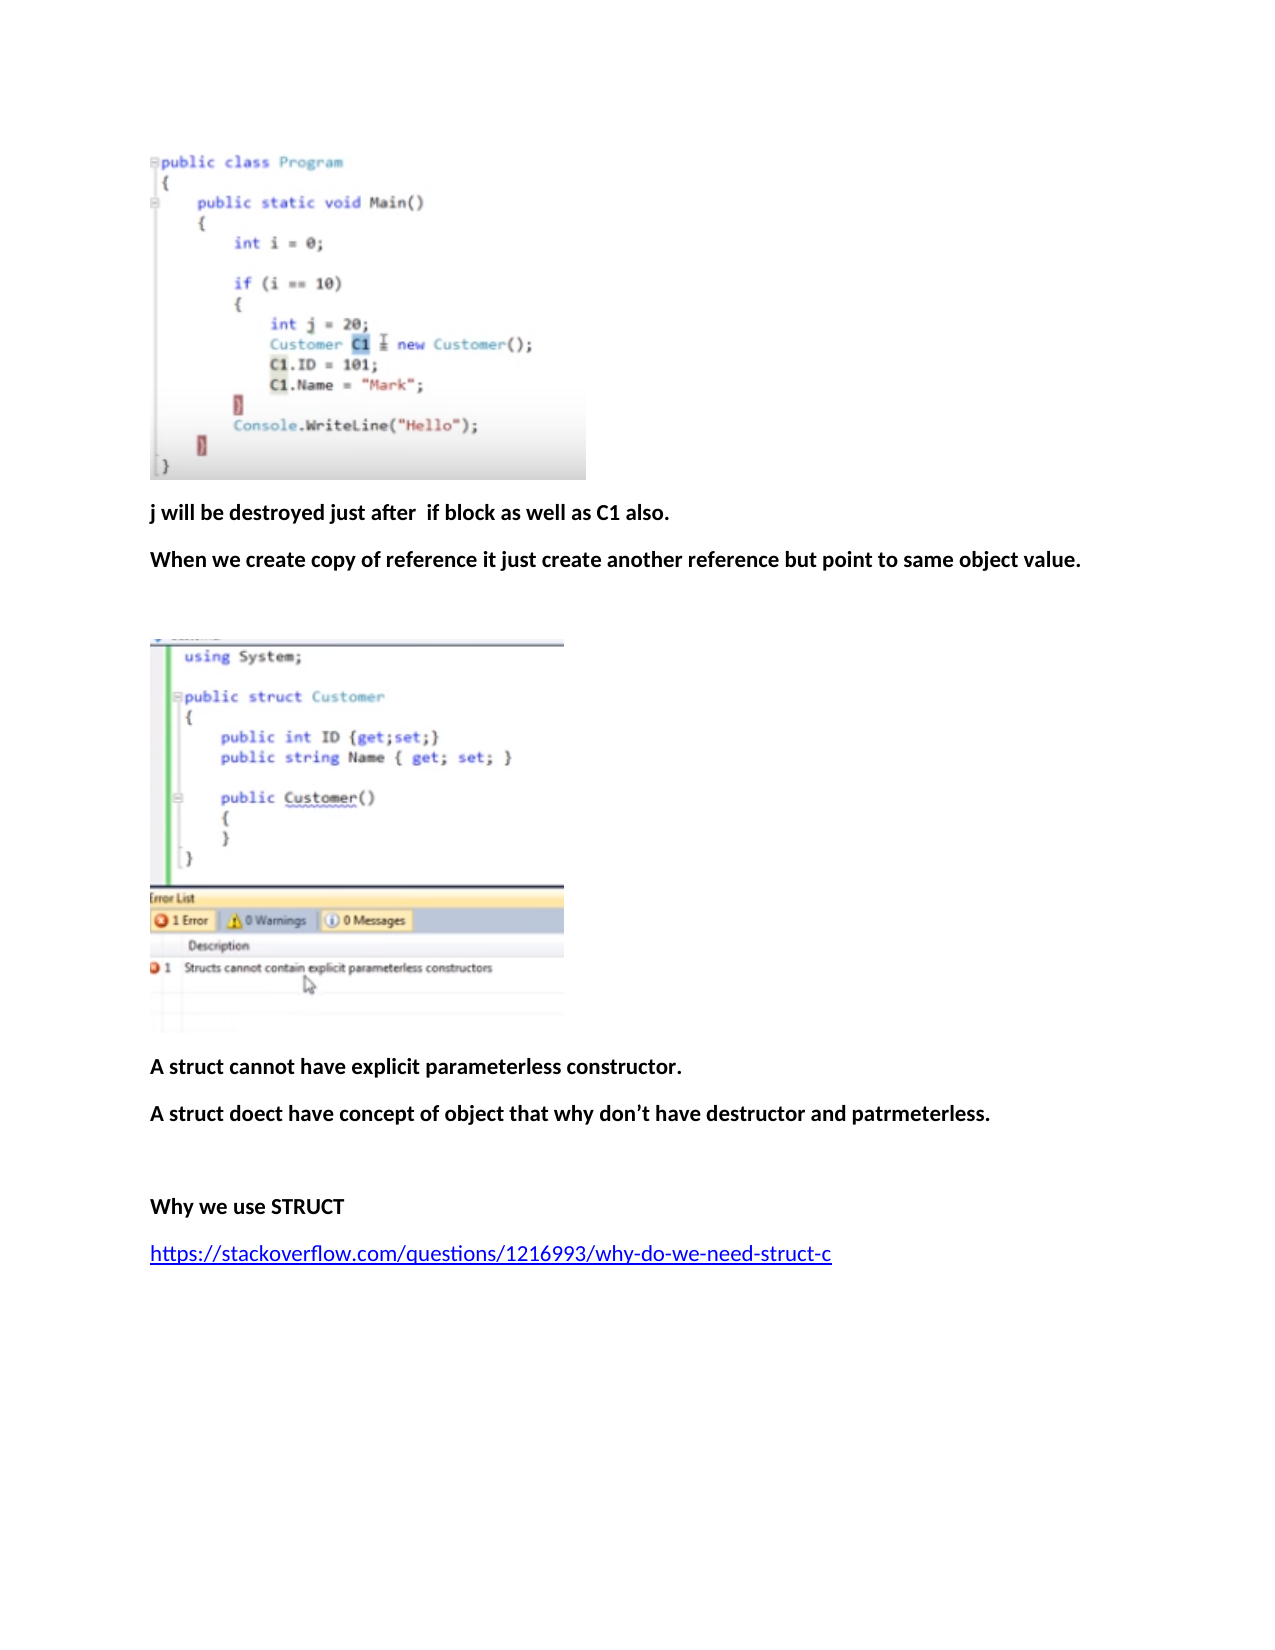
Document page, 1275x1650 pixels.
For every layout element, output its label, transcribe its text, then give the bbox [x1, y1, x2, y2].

text https://stackoverflow.com/questions/1216993/why-do-we-need-struct-c [150, 1239, 1125, 1267]
picture [150, 639, 564, 1033]
picture [150, 150, 586, 480]
text A struct doect have concept of object that why don’t have destructor and patrmeterless. [150, 1099, 1125, 1127]
text j will be destroyed just after if block as well as C1 also. [150, 498, 1125, 527]
text A struct cannot have explicit parameterless constructor. [150, 1052, 1125, 1080]
text When we create copy of reference it just create another reference but point to same object value. [150, 545, 1125, 573]
text Why we use STRUCT [150, 1192, 1125, 1220]
